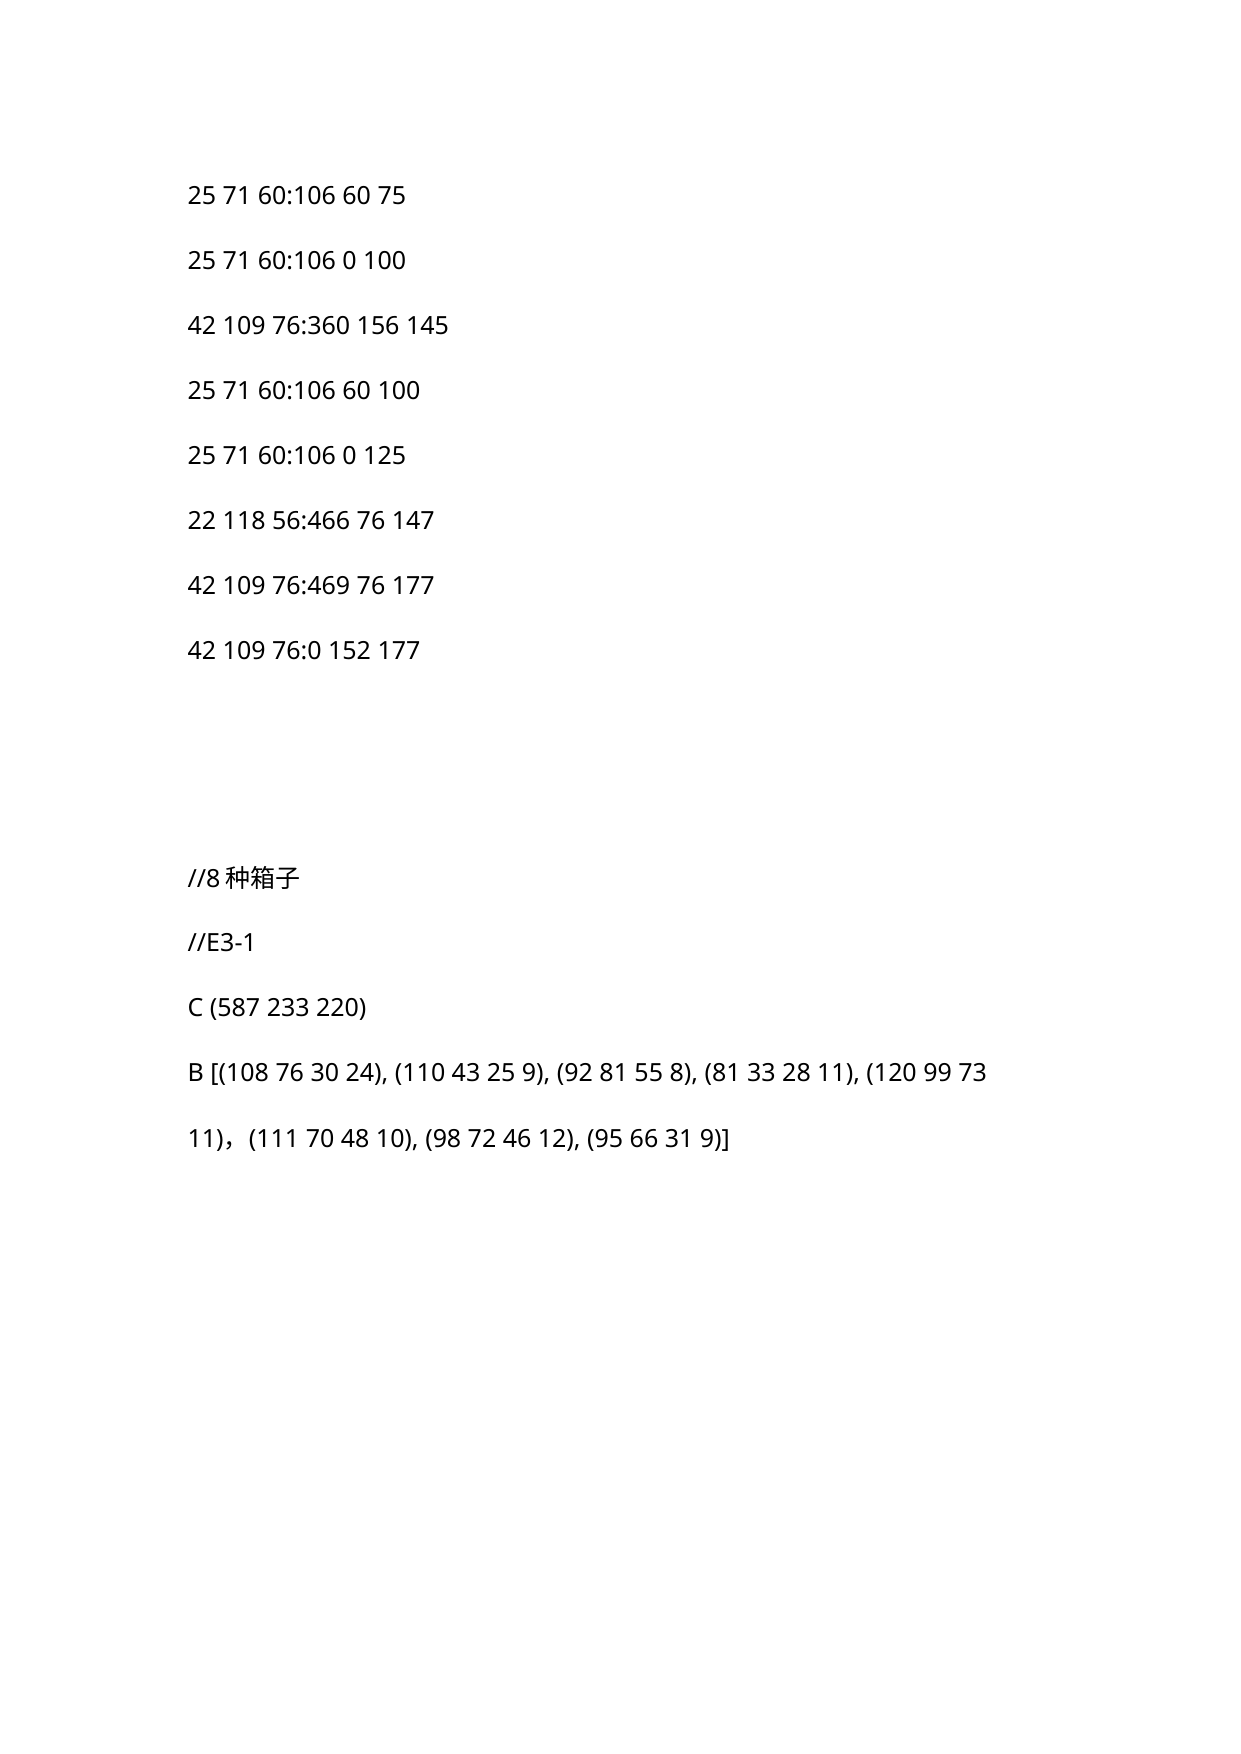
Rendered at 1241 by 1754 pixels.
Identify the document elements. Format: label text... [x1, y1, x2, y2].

text 42 109 76:0 152 177 [187, 617, 1053, 682]
text 22 118 56:466 76 147 [187, 487, 1053, 552]
text 25 71 60:106 60 100 [187, 357, 1053, 422]
text C (587 233 220) [187, 974, 1053, 1039]
text B [(108 76 30 24), (110 43 25 9), (92 81 55 8), (81 33 28 11), (120 99 73 11)，(111 70 48 10), (98 72 46 12), (95 66 31 9)] [187, 1039, 1053, 1169]
text 42 109 76:360 156 145 [187, 292, 1053, 357]
text //8种箱子 [187, 844, 1053, 909]
text 25 71 60:106 0 100 [187, 227, 1053, 292]
text 42 109 76:469 76 177 [187, 552, 1053, 617]
text //E3-1 [187, 909, 1053, 974]
text 25 71 60:106 60 75 [187, 162, 1053, 227]
text 25 71 60:106 0 125 [187, 422, 1053, 487]
